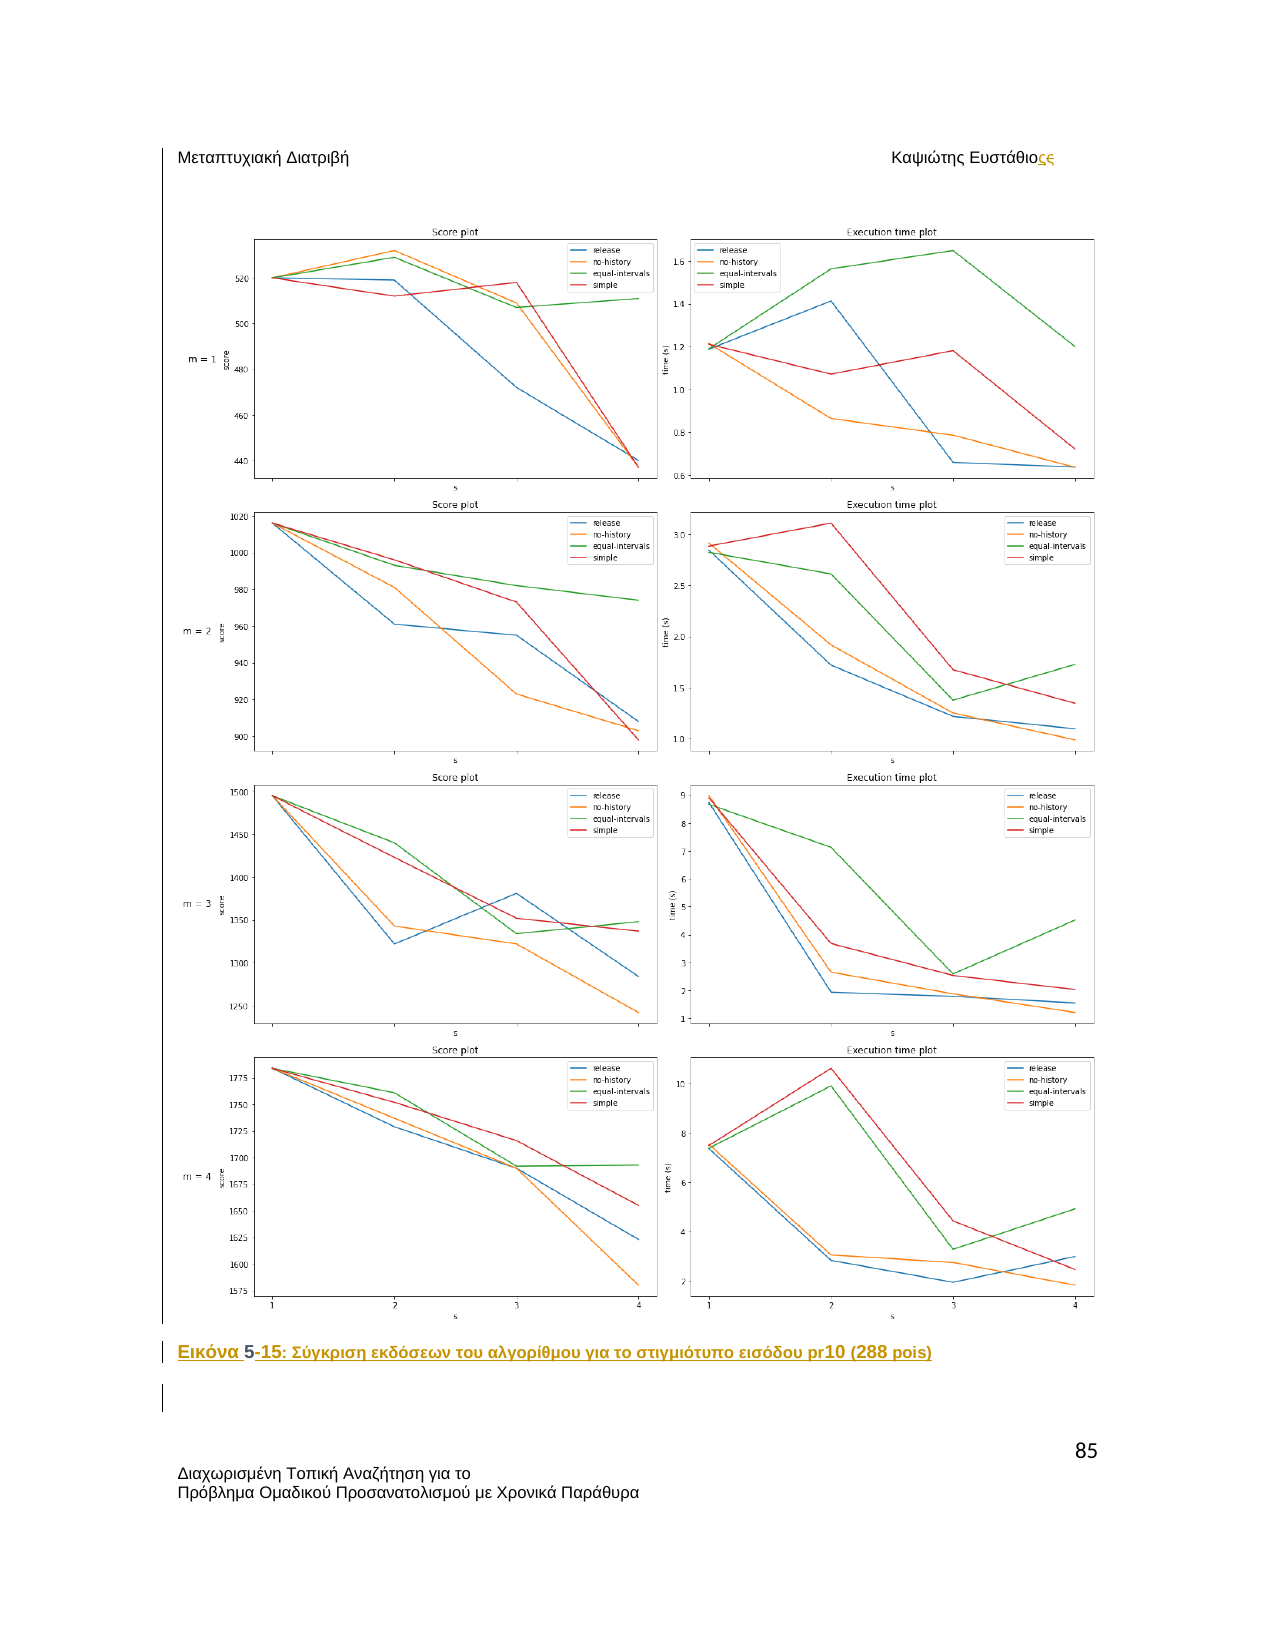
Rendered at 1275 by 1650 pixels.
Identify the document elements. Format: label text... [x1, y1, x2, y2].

picture [177, 222, 1098, 1325]
text 5 [177, 1341, 1098, 1363]
